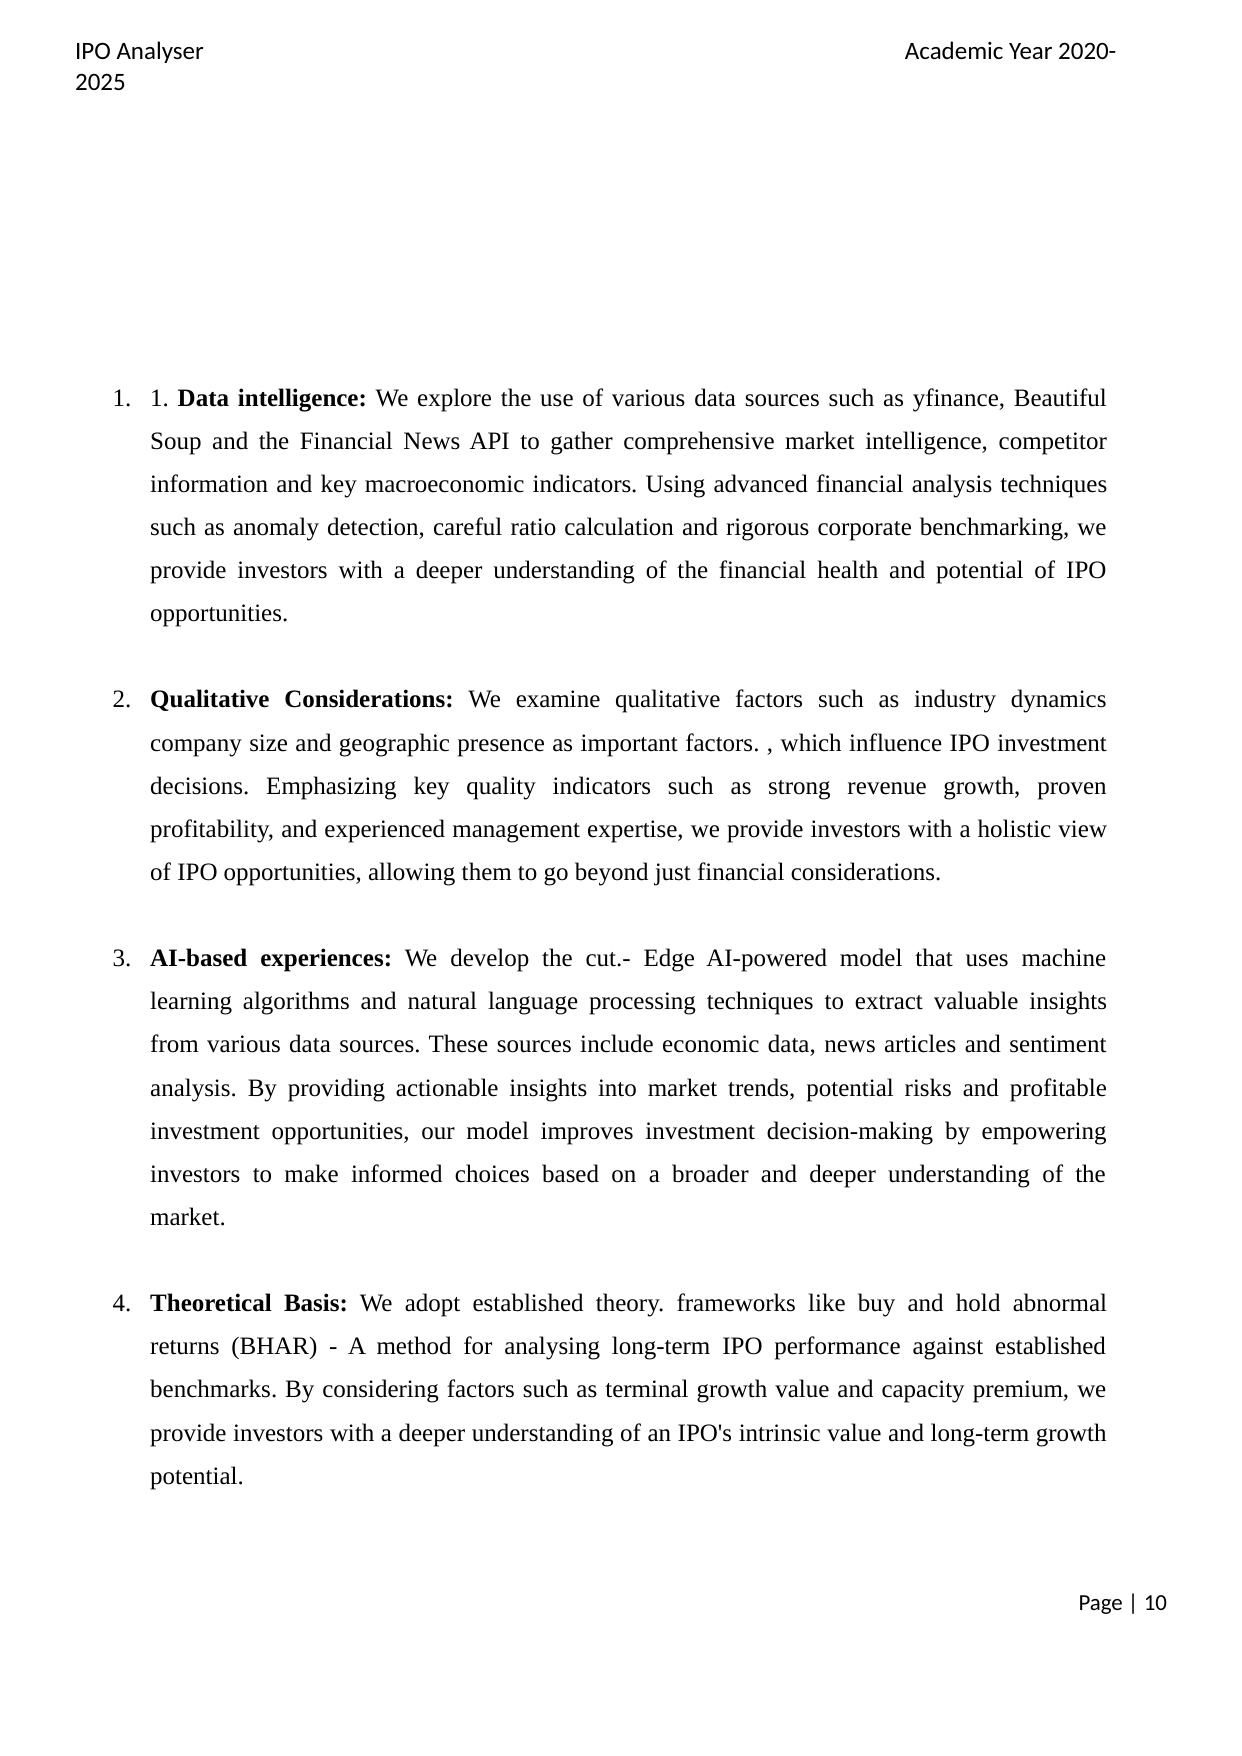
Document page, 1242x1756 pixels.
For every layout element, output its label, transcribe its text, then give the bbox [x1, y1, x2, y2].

list 1. Data intelligence: We explore the use of various data sources such as yfinance, Beautiful Soup and the Financial News API to gather comprehensive market intelligence, competitor information and key macroeconomic indicators. Using advanced financial analysis techniques such as anomaly detection, careful ratio calculation and rigorous corporate benchmarking, we provide investors with a deeper understanding of the financial health and potential of IPO opportunities. [112, 383, 1108, 627]
list Qualitative Considerations: We examine qualitative factors such as industry dynamics company size and geographic presence as important factors. , which influence IPO investment decisions. Emphasizing key quality indicators such as strong revenue growth, proven profitability, and experienced management expertise, we provide investors with a holistic view of IPO opportunities, allowing them to go beyond just financial considerations. [112, 684, 1108, 886]
list Theoretical Basis: We adopt established theory. frameworks like buy and hold abnormal returns (BHAR) - A method for analysing long-term IPO performance against established benchmarks. By considering factors such as terminal growth value and capacity premium, we provide investors with a deeper understanding of an IPO's intrinsic value and long-term growth potential. [112, 1288, 1108, 1489]
list AI-based experiences: We develop the cut.- Edge AI-powered model that uses machine learning algorithms and natural language processing techniques to extract valuable insights from various data sources. These sources include economic data, news articles and sentiment analysis. By providing actionable insights into market trends, potential risks and profitable investment opportunities, our model improves investment decision-making by empowering investors to make informed choices based on a broader and deeper understanding of the market. [112, 943, 1108, 1231]
